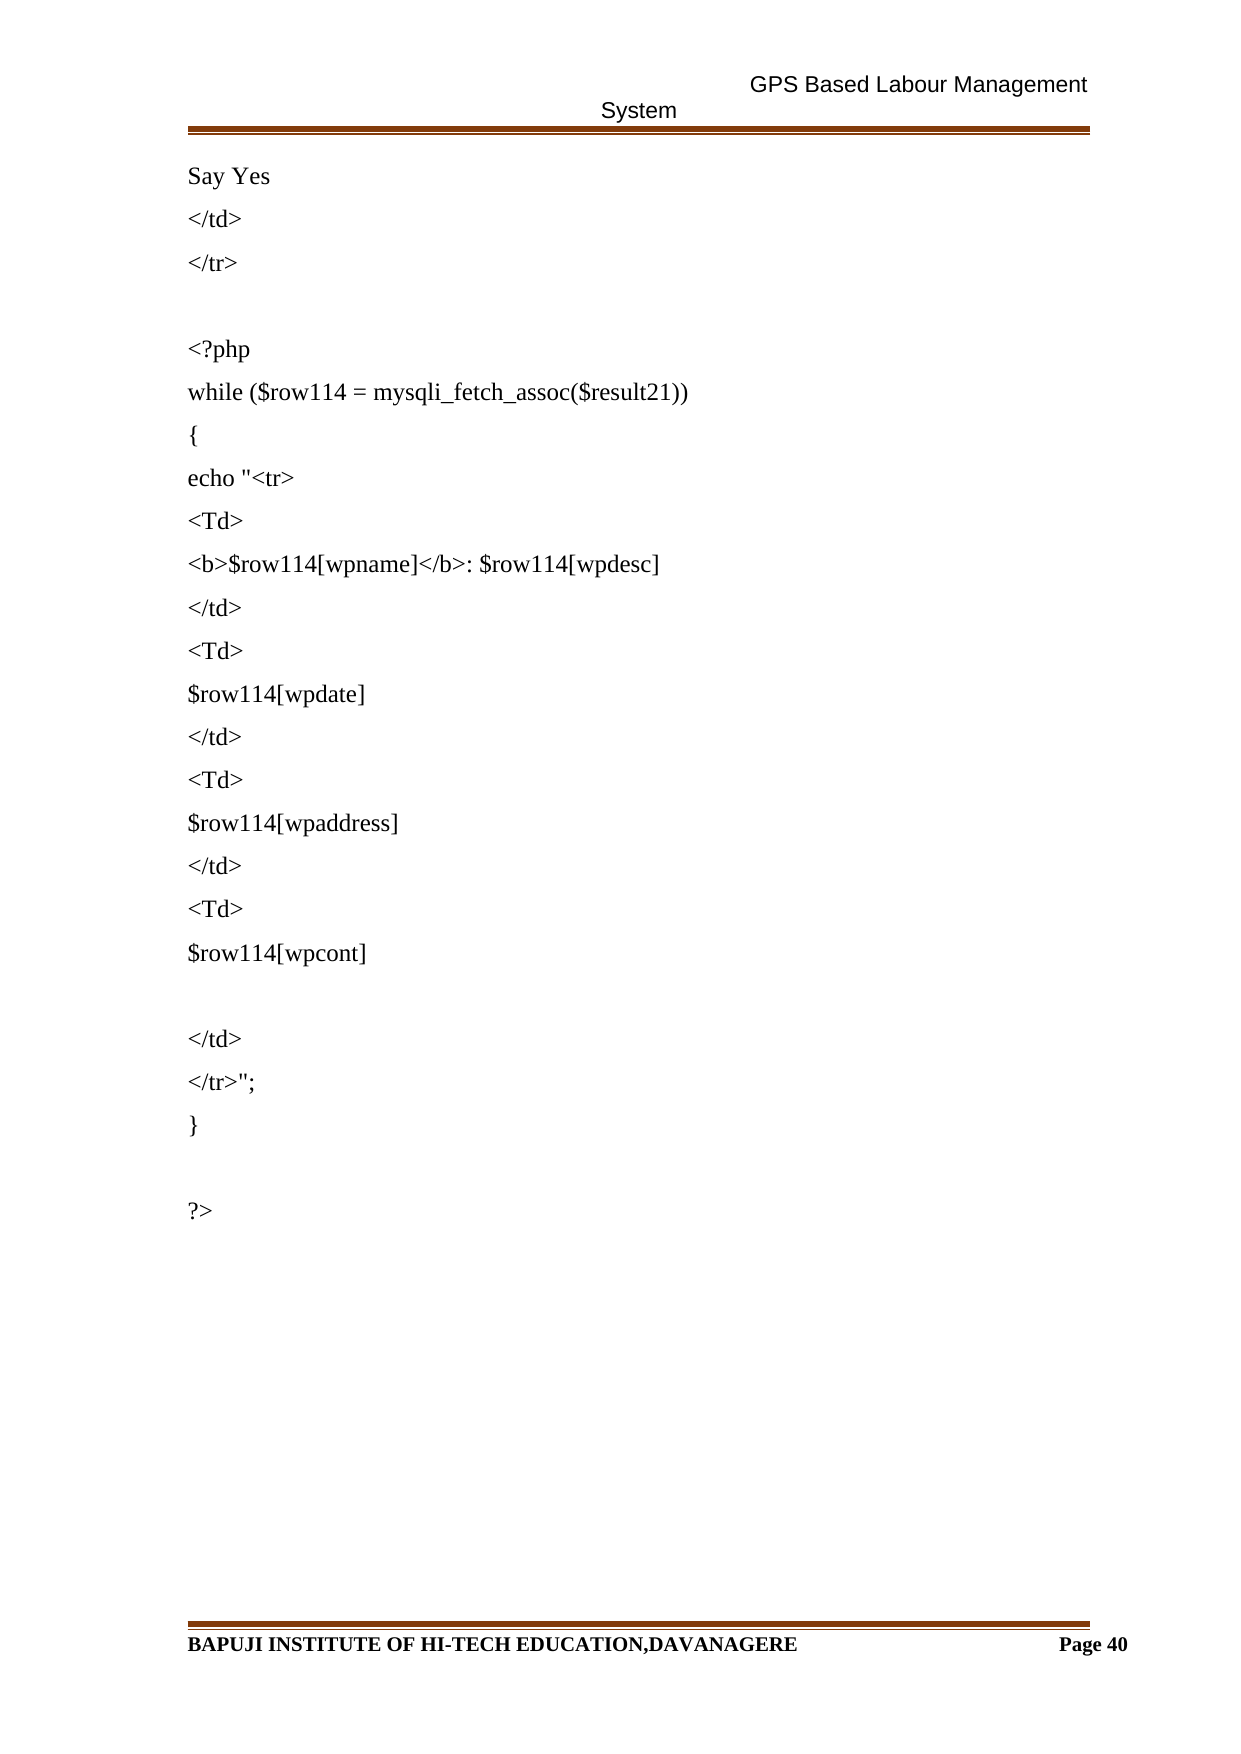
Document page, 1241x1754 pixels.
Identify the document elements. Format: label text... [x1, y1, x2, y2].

text Say Yes [187, 161, 1090, 190]
text } [187, 1110, 1090, 1139]
text while ($row114 = mysqli_fetch_assoc($result21)) [187, 377, 1090, 406]
text <Td> [187, 894, 1090, 923]
text { [187, 420, 1090, 449]
text </td> [187, 204, 1090, 233]
text echo "<tr> [187, 463, 1090, 492]
text $row114[wpcont] [187, 938, 1090, 966]
text <Td> [187, 765, 1090, 794]
text <?php [187, 334, 1090, 363]
text </tr> [187, 248, 1090, 276]
text <b>$row114[wpname]</b>: $row114[wpdesc] [187, 549, 1090, 578]
text $row114[wpdate] [187, 679, 1090, 708]
text </td> [187, 1024, 1090, 1053]
text ?> [187, 1196, 1090, 1225]
text </td> [187, 722, 1090, 751]
text <Td> [187, 506, 1090, 535]
text $row114[wpaddress] [187, 808, 1090, 837]
text </td> [187, 593, 1090, 621]
text </tr>"; [187, 1067, 1090, 1096]
text </td> [187, 851, 1090, 880]
text <Td> [187, 636, 1090, 664]
